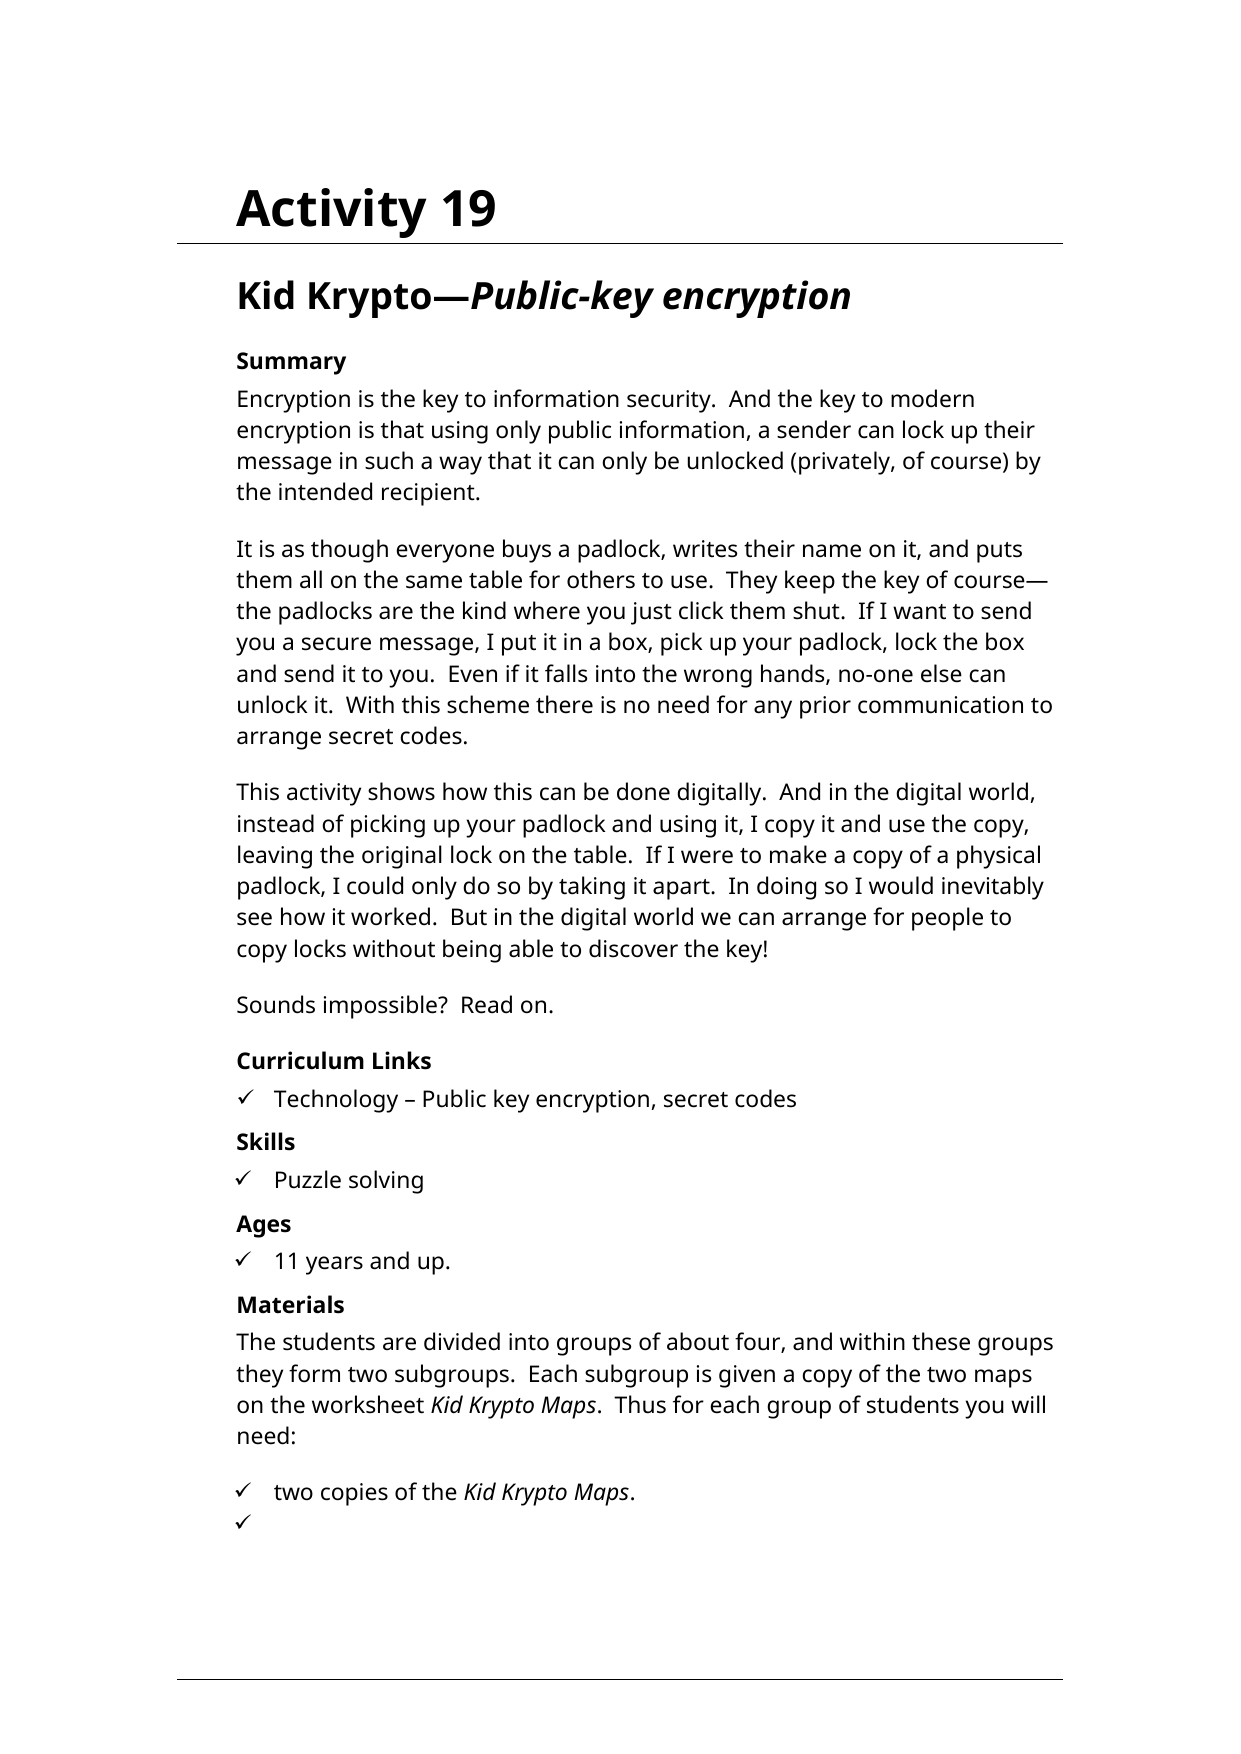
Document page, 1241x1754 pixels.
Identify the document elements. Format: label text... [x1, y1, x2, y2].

subtitle Curriculum Links [236, 1045, 1063, 1076]
text Sounds impossible? Read on. [236, 989, 1063, 1020]
text This activity shows how this can be done digitally. And in the digital world, instead of picking up your padlock and using it, I copy it and use the copy, leaving the original lock on the table. If I were to make a copy of a physical padlock, I could only do so by taking it apart. In doing so I would inevitably see how it worked. But in the digital world we can arrange for people to copy locks without being able to discover the key! [236, 776, 1063, 964]
subtitle Skills [236, 1126, 1063, 1157]
list Puzzle solving [233, 1164, 1063, 1195]
list Technology – Public key encryption, secret codes [236, 1082, 1063, 1114]
text Kid Krypto—Public-key encryption [177, 269, 1063, 320]
text It is as though everyone buys a padlock, writes their name on it, and puts them all on the same table for others to use. They keep the key of course—the padlocks are the kind where you just click them shut. If I want to send you a secure message, I put it in a box, pick up your padlock, lock the box and send it to you. Even if it falls into the wrong hands, no-one else can unlock it. With this scheme there is no need for any prior communication to arrange secret codes. [236, 532, 1063, 751]
list 11 years and up. [233, 1245, 1063, 1276]
text Activity 19 [177, 173, 1063, 243]
text Encryption is the key to information security. And the key to modern encryption is that using only public information, a sender can lock up their message in such a way that it can only be unlocked (privately, of course) by the intended recipient. [236, 382, 1063, 507]
list two copies of the Kid Krypto Maps. [233, 1476, 1063, 1507]
text The students are divided into groups of about four, and within these groups they form two subgroups. Each subgroup is given a copy of the two maps on the worksheet Kid Krypto Maps. Thus for each group of students you will need: [236, 1326, 1063, 1451]
subtitle Ages [236, 1207, 1063, 1239]
subtitle Materials [236, 1289, 1063, 1320]
subtitle Summary [236, 345, 1063, 376]
